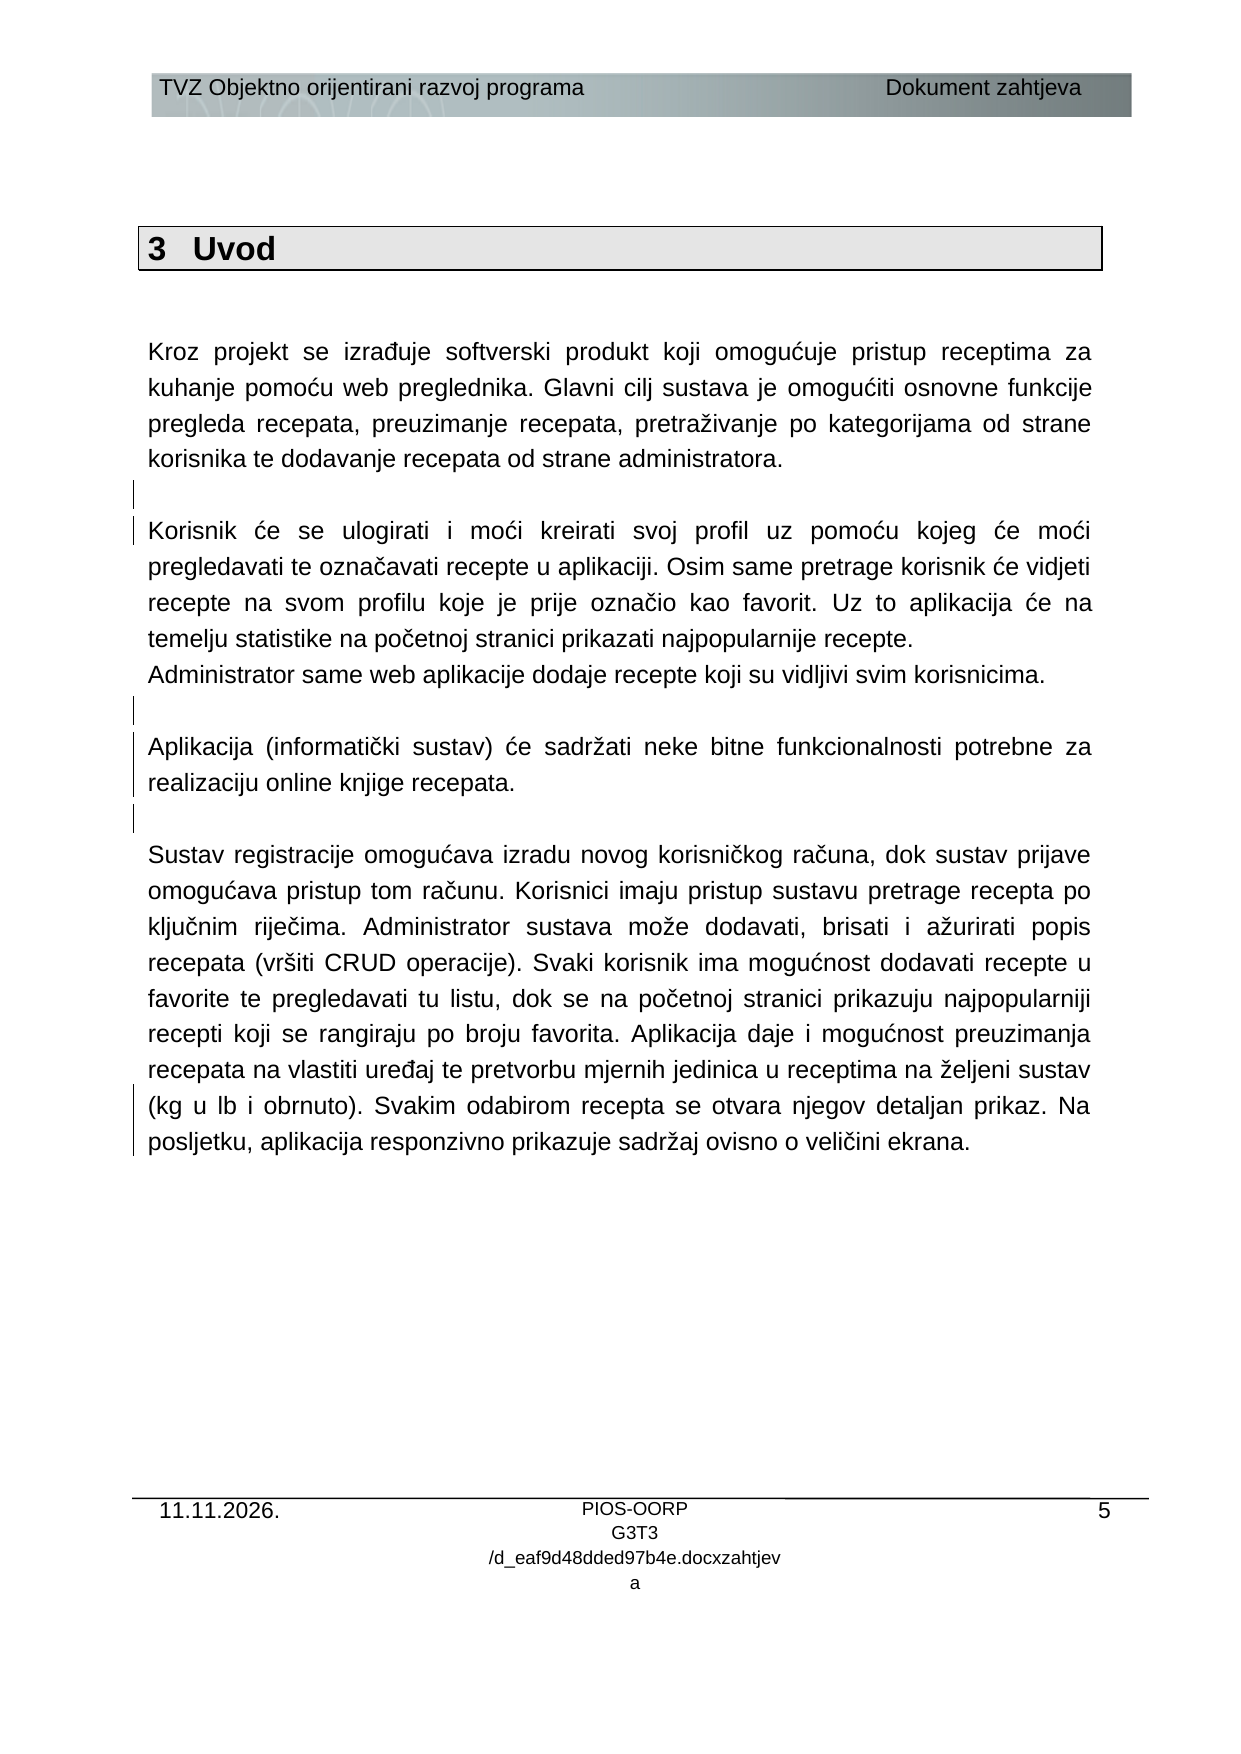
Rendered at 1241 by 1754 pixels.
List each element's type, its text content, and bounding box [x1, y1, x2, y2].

text Sustav registracije omogućava izradu novog korisničkog računa, dok sustav prijave omogućava pristup tom računu. Korisnici imaju pristup sustavu pretrage recepta po ključnim riječima. Administrator sustava može dodavati, brisati i ažurirati popis recepata (vršiti CRUD operacije). Svaki korisnik ima mogućnost dodavati recepte u favorite te pregledavati tu listu, dok se na početnoj stranici prikazuju najpopularniji recepti koji se rangiraju po broju favorita. Aplikacija daje i mogućnost preuzimanja recepata na vlastiti uređaj te pretvorbu mjernih jedinica u receptima na željeni sustav (kg u lb i obrnuto). Svakim odabirom recepta se otvara njegov detaljan prikaz. Naposljetku, aplikacija responzivno prikazuje sadržaj ovisno o veličini ekrana. [148, 840, 1093, 1156]
picture [151, 73, 1132, 117]
text Administrator same web aplikacije dodaje recepte koji su vidljivi svim korisnicima. [148, 660, 1093, 689]
text Korisnik će se ulogirati i moći kreirati svoj profil uz pomoću kojeg će moći pregledavati te označavati recepte u aplikaciji. Osim same pretrage korisnik će vidjeti recepte na svom profilu koje je prije označio kao favorit. Uz to aplikacija će na temelju statistike na početnoj stranici prikazati najpopularnije recepte. [148, 516, 1093, 653]
text Aplikacija (informatički sustav) će sadržati neke bitne funkcionalnosti potrebne za realizaciju online knjige recepata. [148, 732, 1093, 797]
text Kroz projekt se izrađuje softverski produkt koji omogućuje pristup receptima za kuhanje pomoću web preglednika. Glavni cilj sustava je omogućiti osnovne funkcije pregleda recepata, preuzimanje recepata, pretraživanje po kategorijama od strane korisnika te dodavanje recepata od strane administratora. [148, 337, 1093, 473]
subtitle Uvod [139, 227, 1101, 269]
